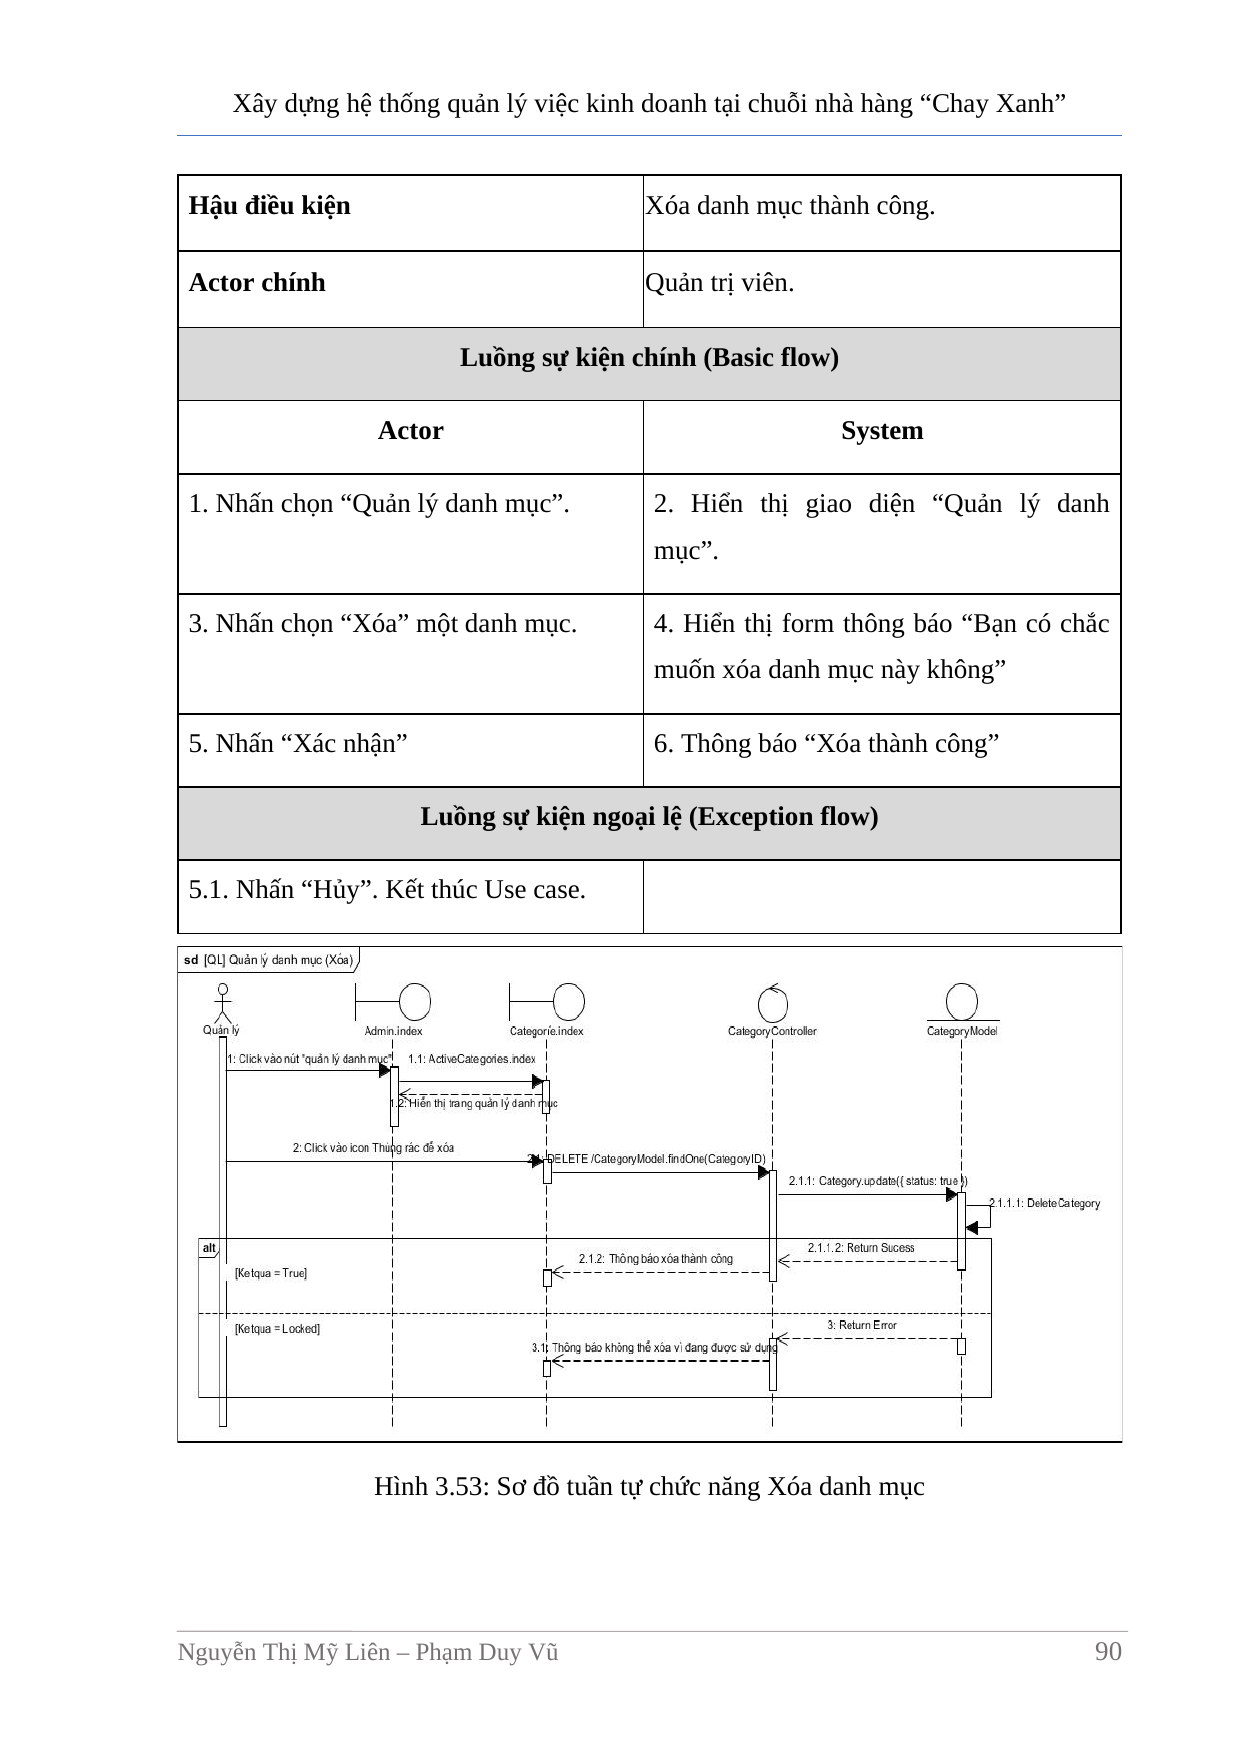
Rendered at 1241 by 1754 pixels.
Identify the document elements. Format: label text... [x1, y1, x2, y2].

table_cell 5.1. Nhấn “Hủy”. Kết thúc Use case. [179, 861, 643, 932]
table_cell 3. Nhấn chọn “Xóa” một danh mục. [179, 595, 643, 713]
table_cell 1. Nhấn chọn “Quản lý danh mục”. [179, 475, 643, 593]
table_cell [644, 861, 1120, 932]
table_cell Luồng sự kiện chính (Basic flow) [179, 328, 1120, 400]
table_cell Hậu điều kiện [179, 176, 643, 250]
table_cell System [644, 401, 1120, 473]
table_cell Actor [179, 401, 643, 473]
table_cell 2. Hiển thị giao diện “Quản lý danh mục”. [644, 475, 1120, 593]
table_cell 4. Hiển thị form thông báo “Bạn có chắc muốn xóa danh mục này không” [644, 595, 1120, 713]
table_cell Quản trị viên. [644, 252, 1120, 327]
table_cell Luồng sự kiện ngoại lệ (Exception flow) [179, 788, 1120, 859]
table_cell 6. Thông báo “Xóa thành công” [644, 715, 1120, 786]
table_cell Actor chính [179, 252, 643, 327]
table_cell 5. Nhấn “Xác nhận” [179, 715, 643, 786]
table_cell Xóa danh mục thành công. [644, 176, 1120, 250]
picture [177, 946, 1123, 1443]
